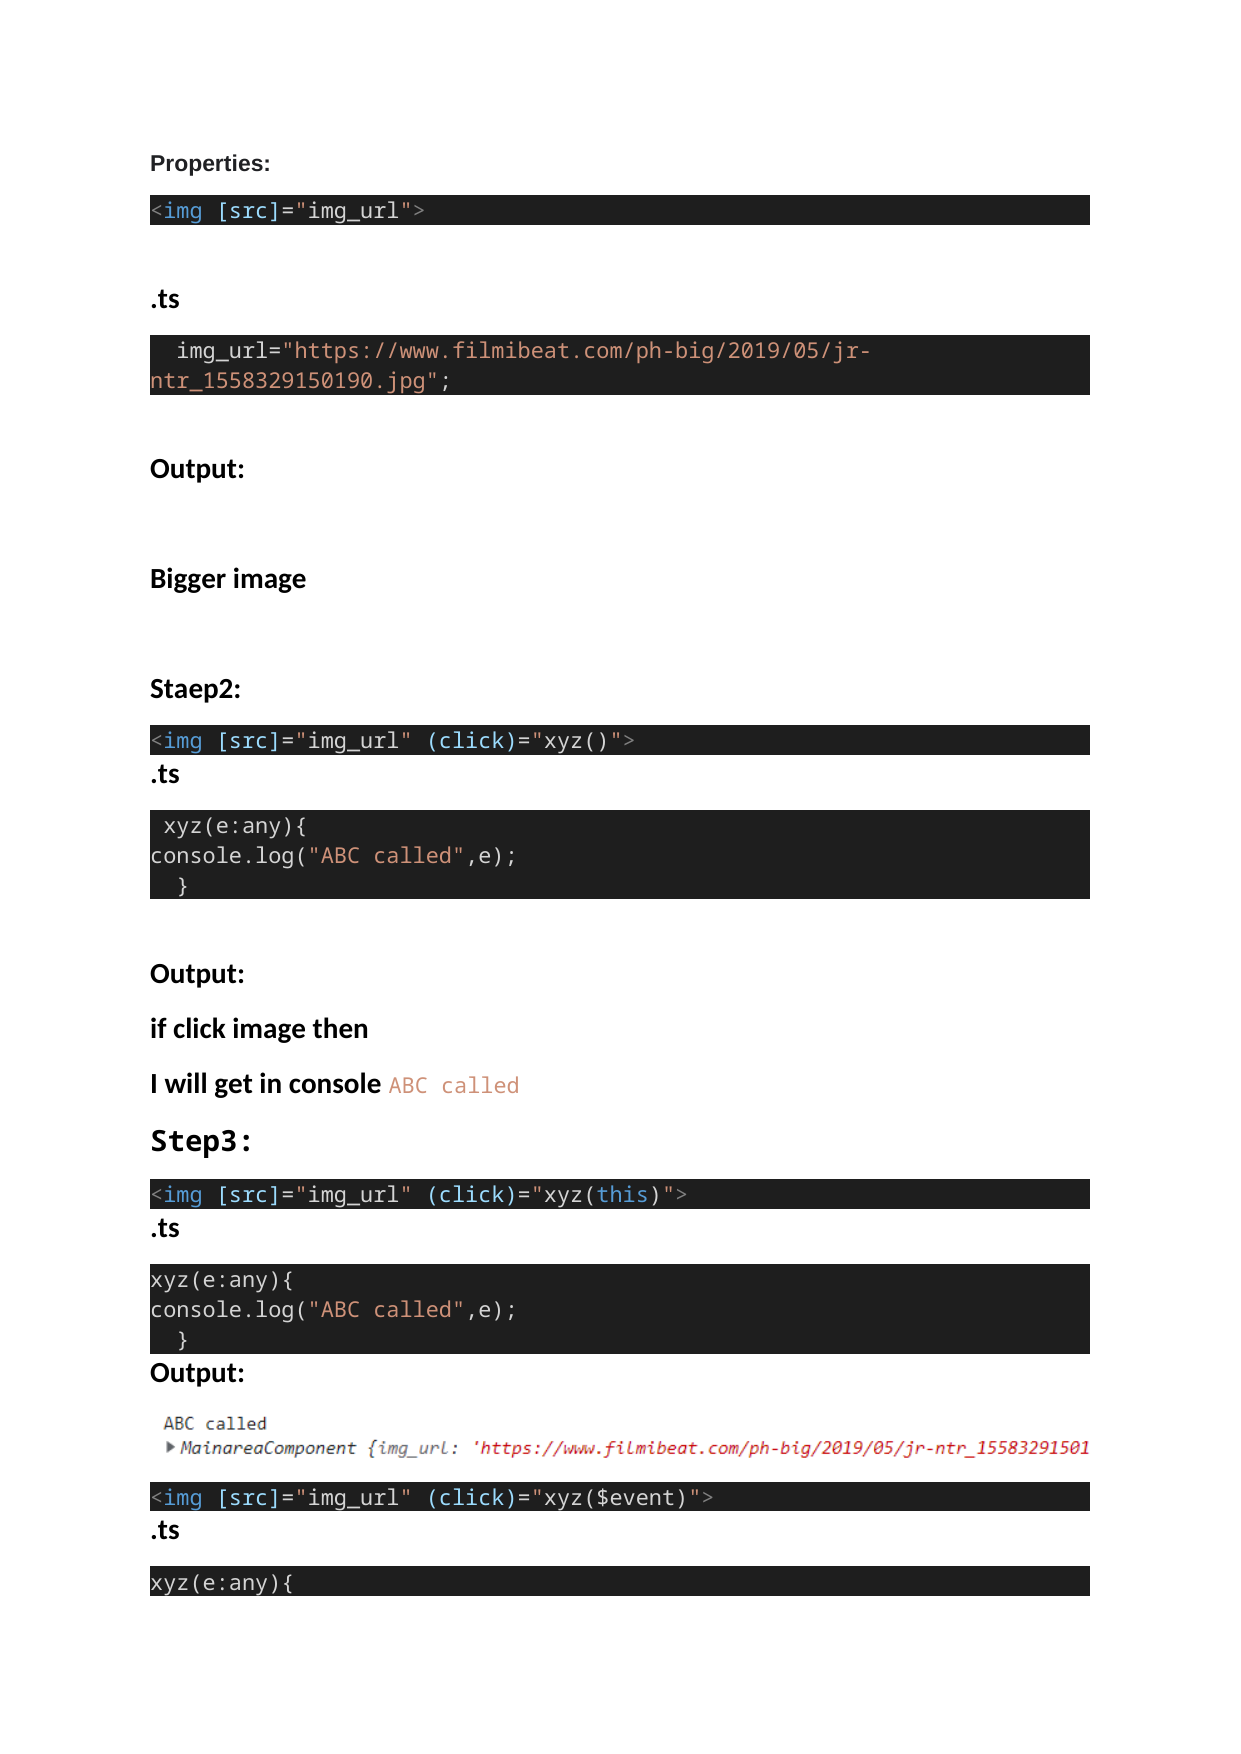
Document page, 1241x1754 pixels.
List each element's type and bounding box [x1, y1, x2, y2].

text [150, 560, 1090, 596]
picture [150, 1408, 1091, 1463]
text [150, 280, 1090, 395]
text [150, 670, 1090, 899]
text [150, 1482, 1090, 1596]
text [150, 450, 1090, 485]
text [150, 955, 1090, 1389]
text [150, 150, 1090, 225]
